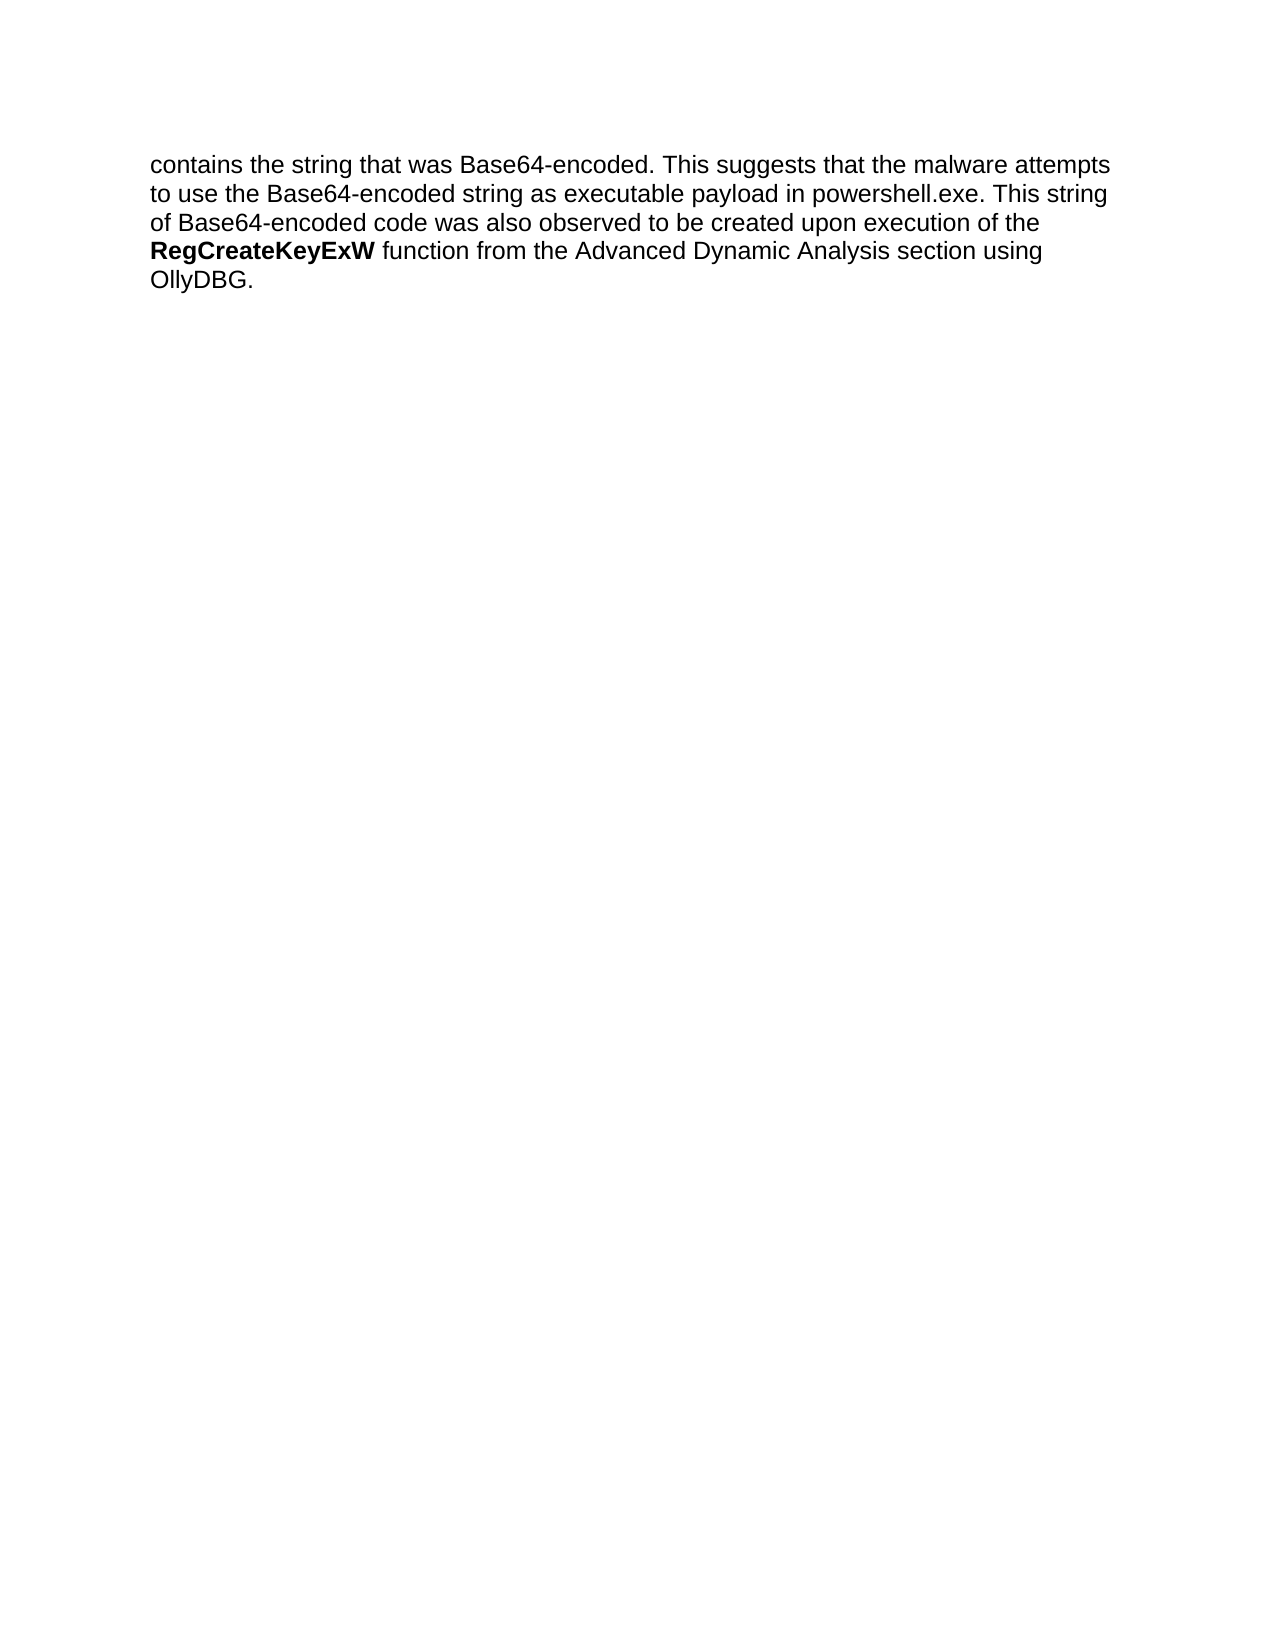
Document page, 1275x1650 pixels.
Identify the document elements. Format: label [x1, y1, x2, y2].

text [150, 150, 1125, 294]
